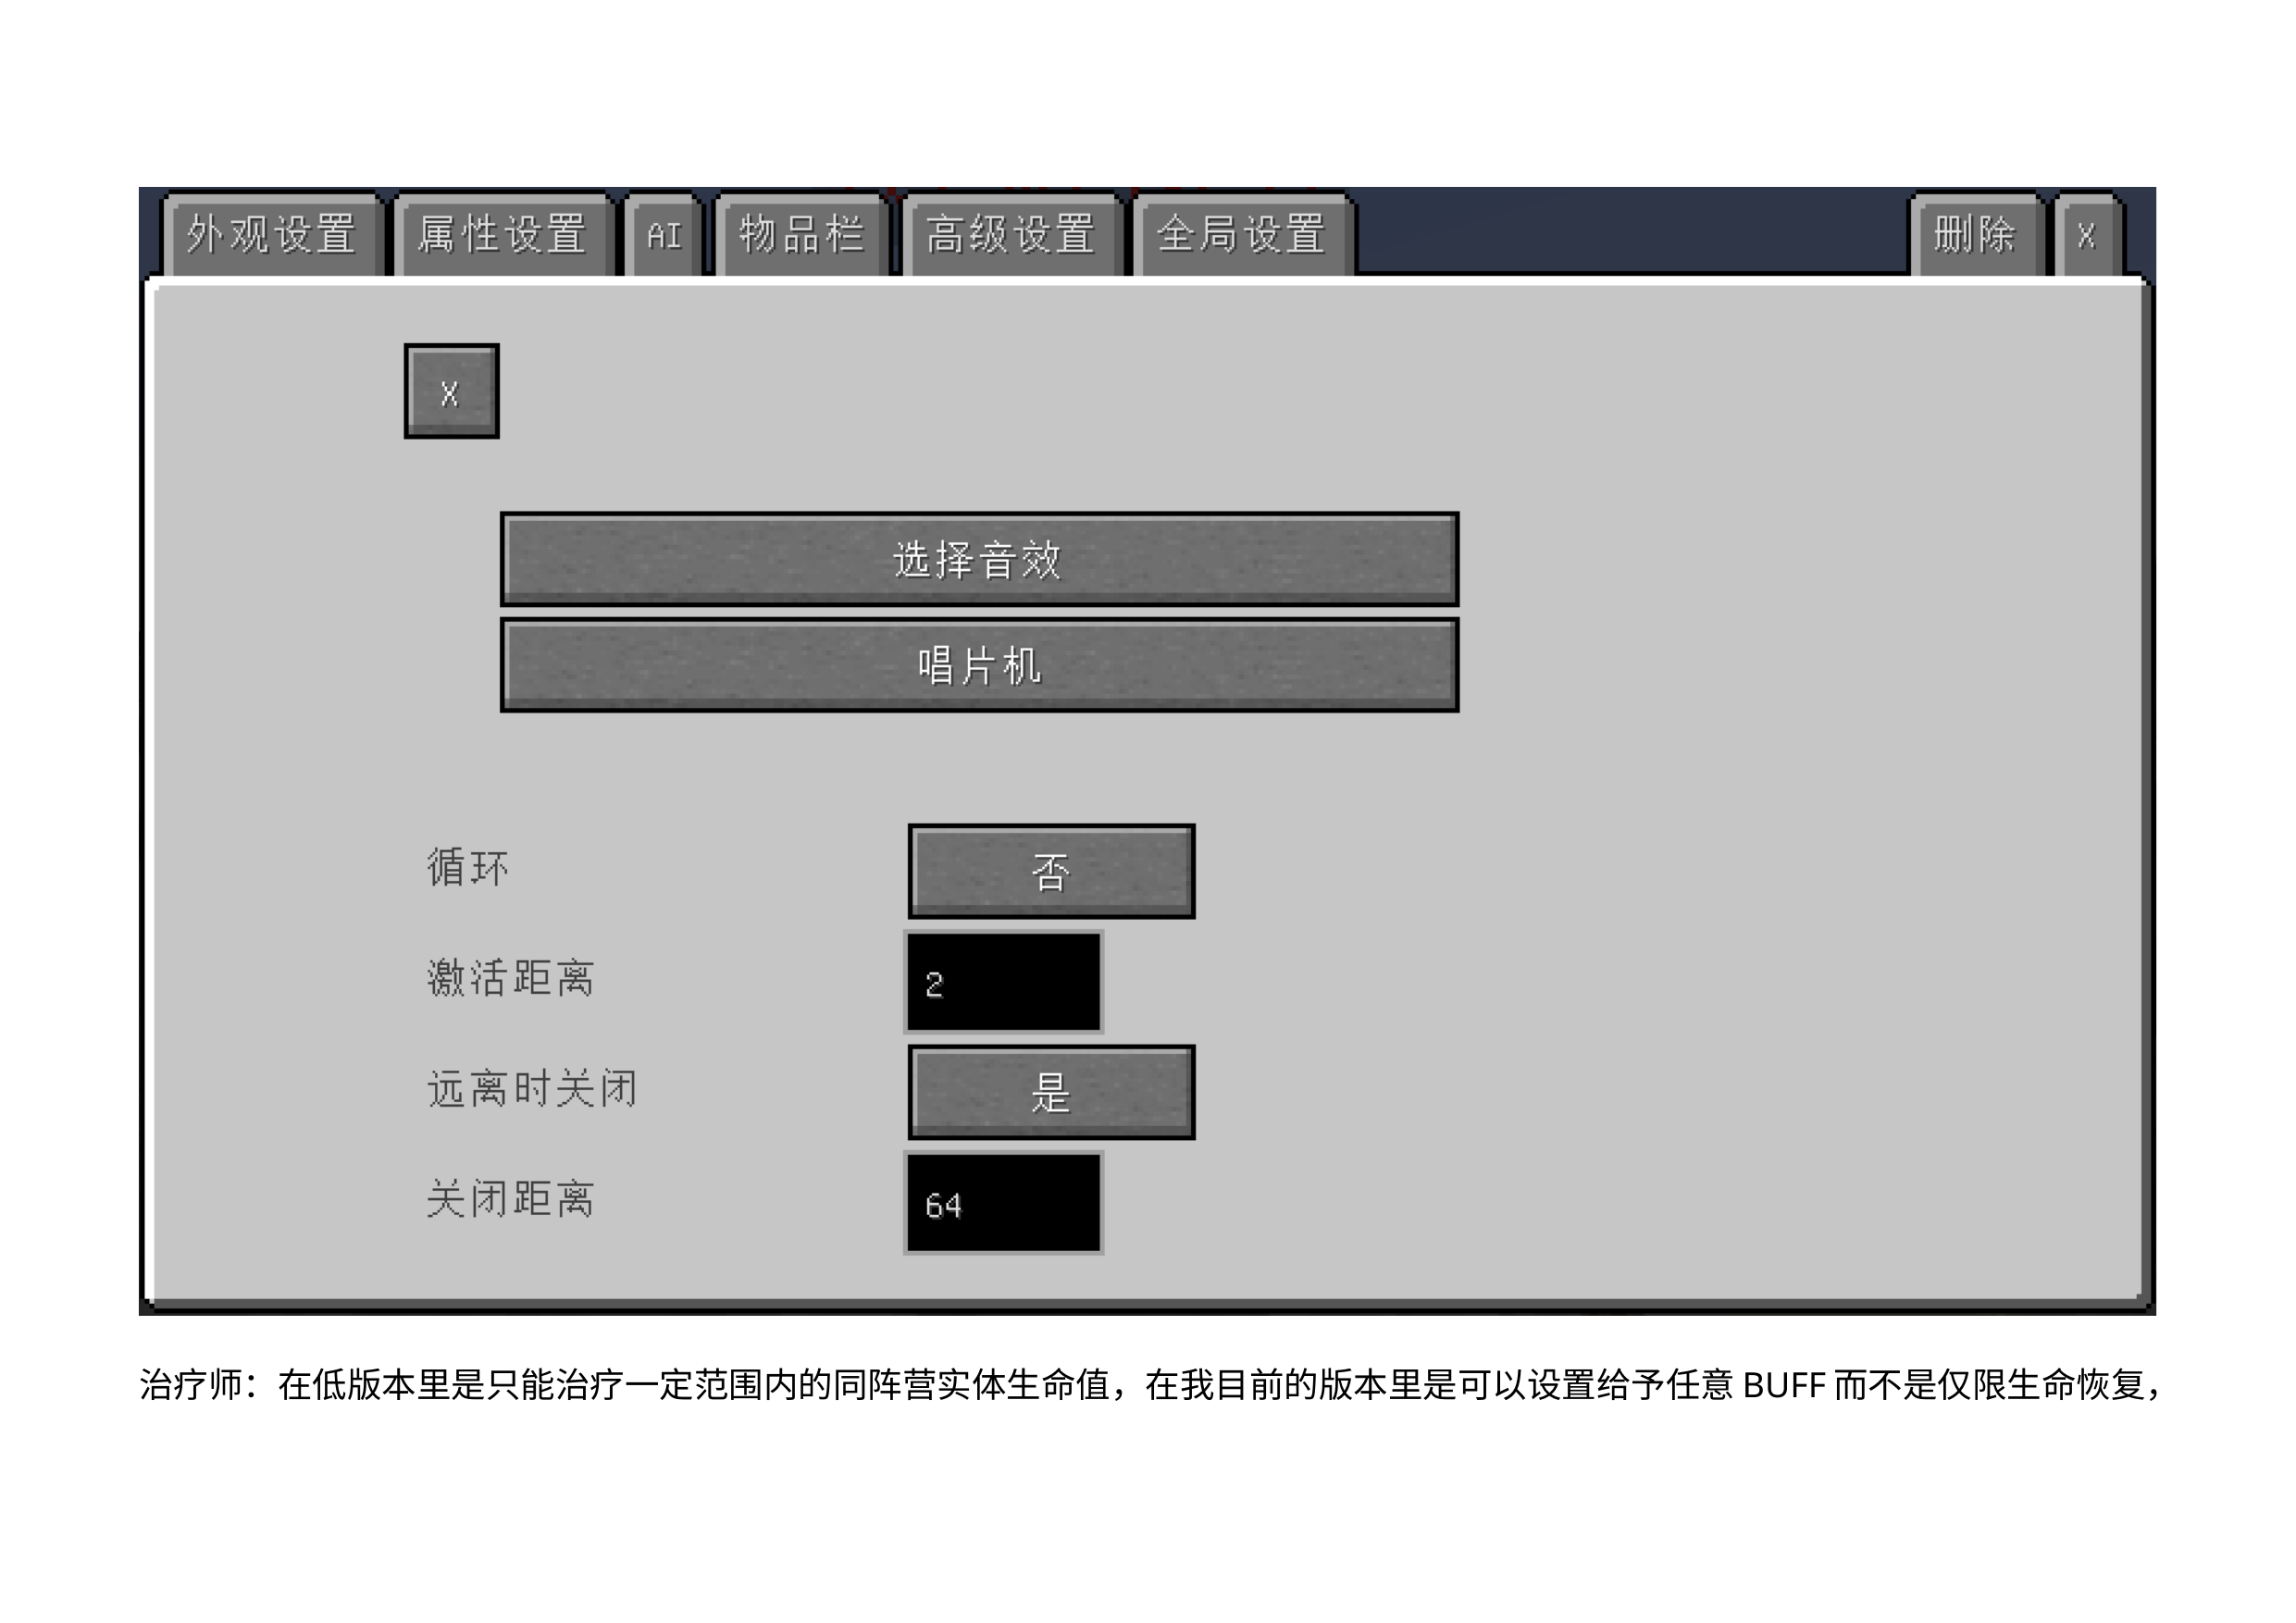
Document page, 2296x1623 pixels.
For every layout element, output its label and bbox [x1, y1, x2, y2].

picture [139, 187, 2157, 1316]
text [139, 1353, 2156, 1413]
